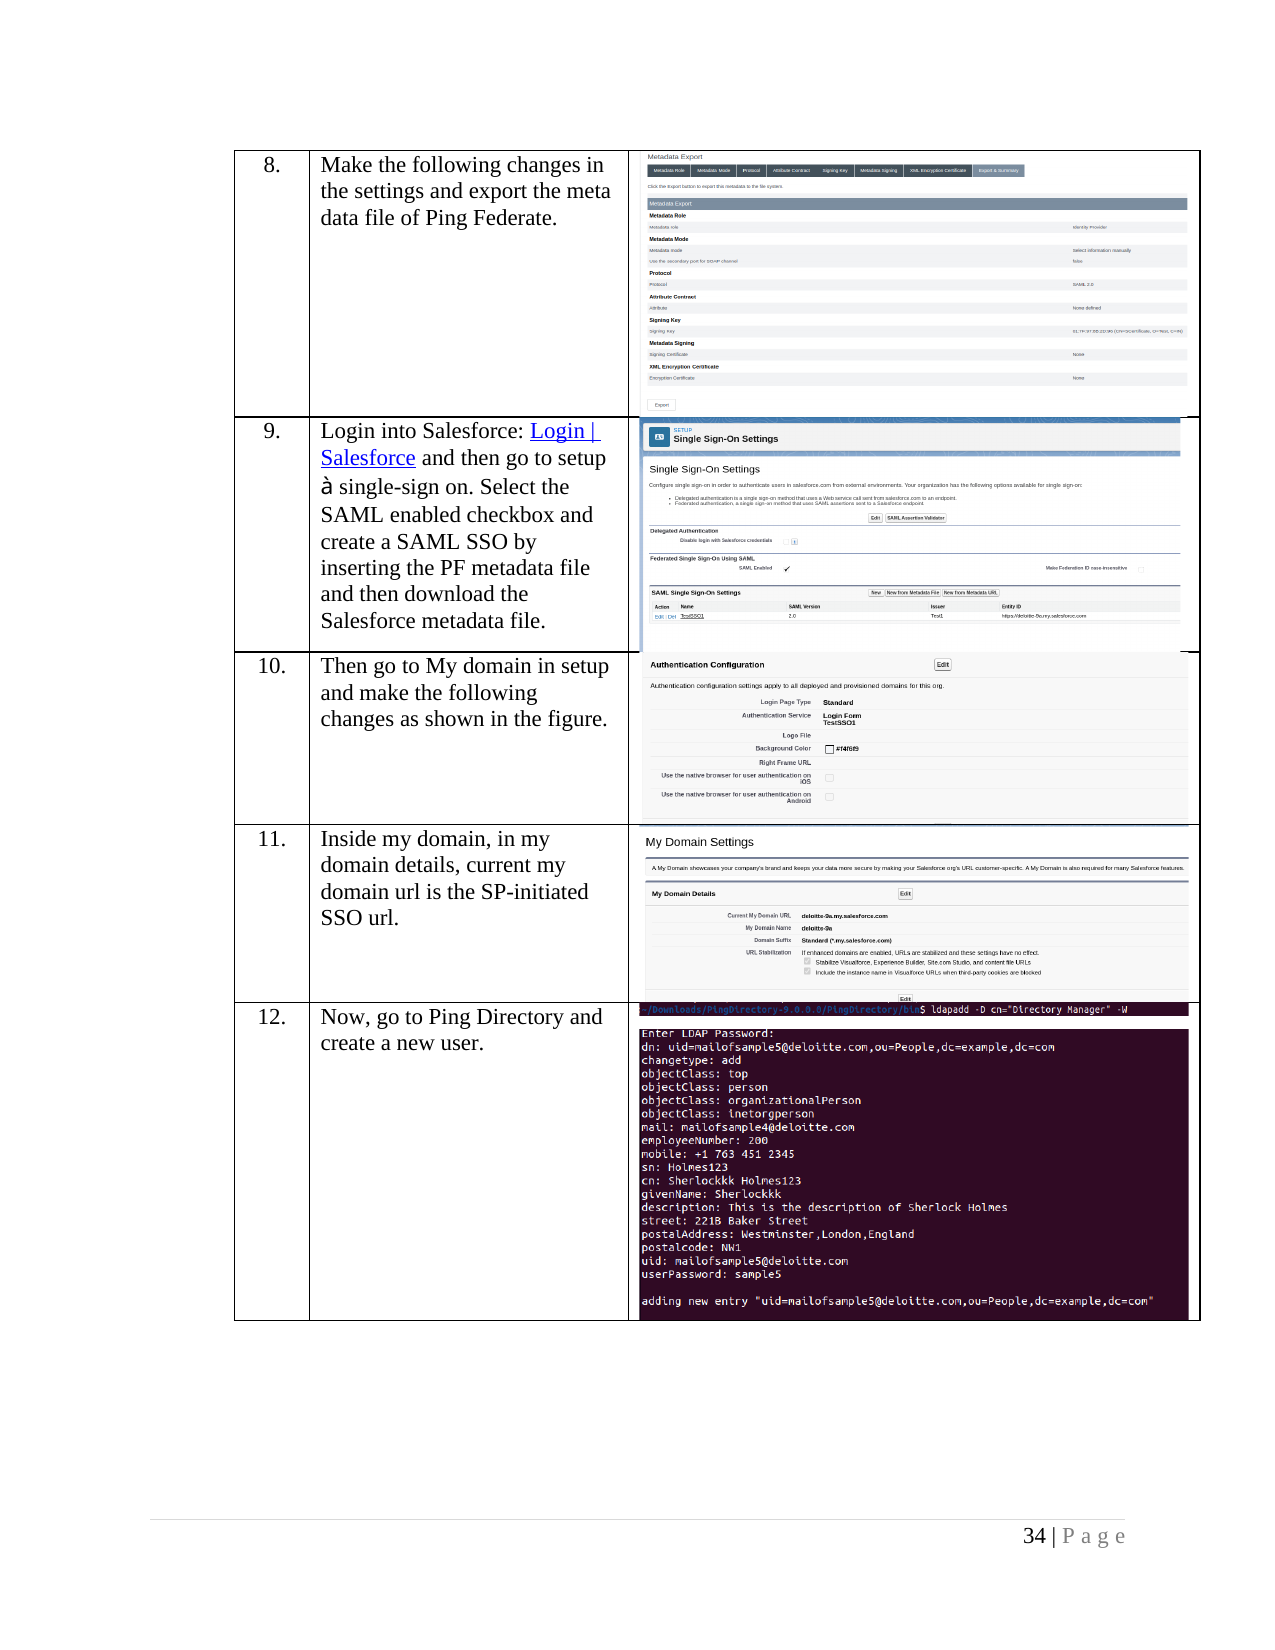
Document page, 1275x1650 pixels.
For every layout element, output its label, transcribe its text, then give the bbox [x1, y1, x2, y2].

table_cell [629, 151, 639, 416]
picture [639, 825, 1189, 1016]
table_cell [1188, 151, 1199, 416]
table_cell 8. [235, 151, 309, 416]
table_cell 12. [235, 1003, 309, 1320]
table_cell Now, go to Ping Directory and create a new user. [310, 1003, 628, 1320]
table_cell [1181, 418, 1199, 651]
table_cell [629, 418, 639, 651]
table_cell [1189, 653, 1199, 824]
table_cell Make the following changes in the settings and export the meta data file of Ping Federate. [310, 151, 628, 416]
table_cell [1189, 825, 1199, 1002]
table_cell Then go to My domain in setup and make the following changes as shown in the figure. [310, 653, 628, 824]
picture [639, 151, 1189, 824]
table_cell [629, 825, 639, 1002]
picture [639, 1029, 1189, 1320]
table_cell Login into Salesforce: Login | Salesforce and then go to setup à single-sign on. Select the SAML enabled checkbox and create a SAML SSO by inserting the PF metadata file and then download the Salesforce metadata file. [310, 418, 628, 651]
table_cell 10. [235, 653, 309, 824]
table_cell [629, 1003, 1199, 1320]
table_cell [629, 653, 639, 824]
table_cell Inside my domain, in my domain details, current my domain url is the SP-initiated SSO url. [310, 825, 628, 1002]
table_cell 9. [235, 418, 309, 651]
table_cell 11. [235, 825, 309, 1002]
